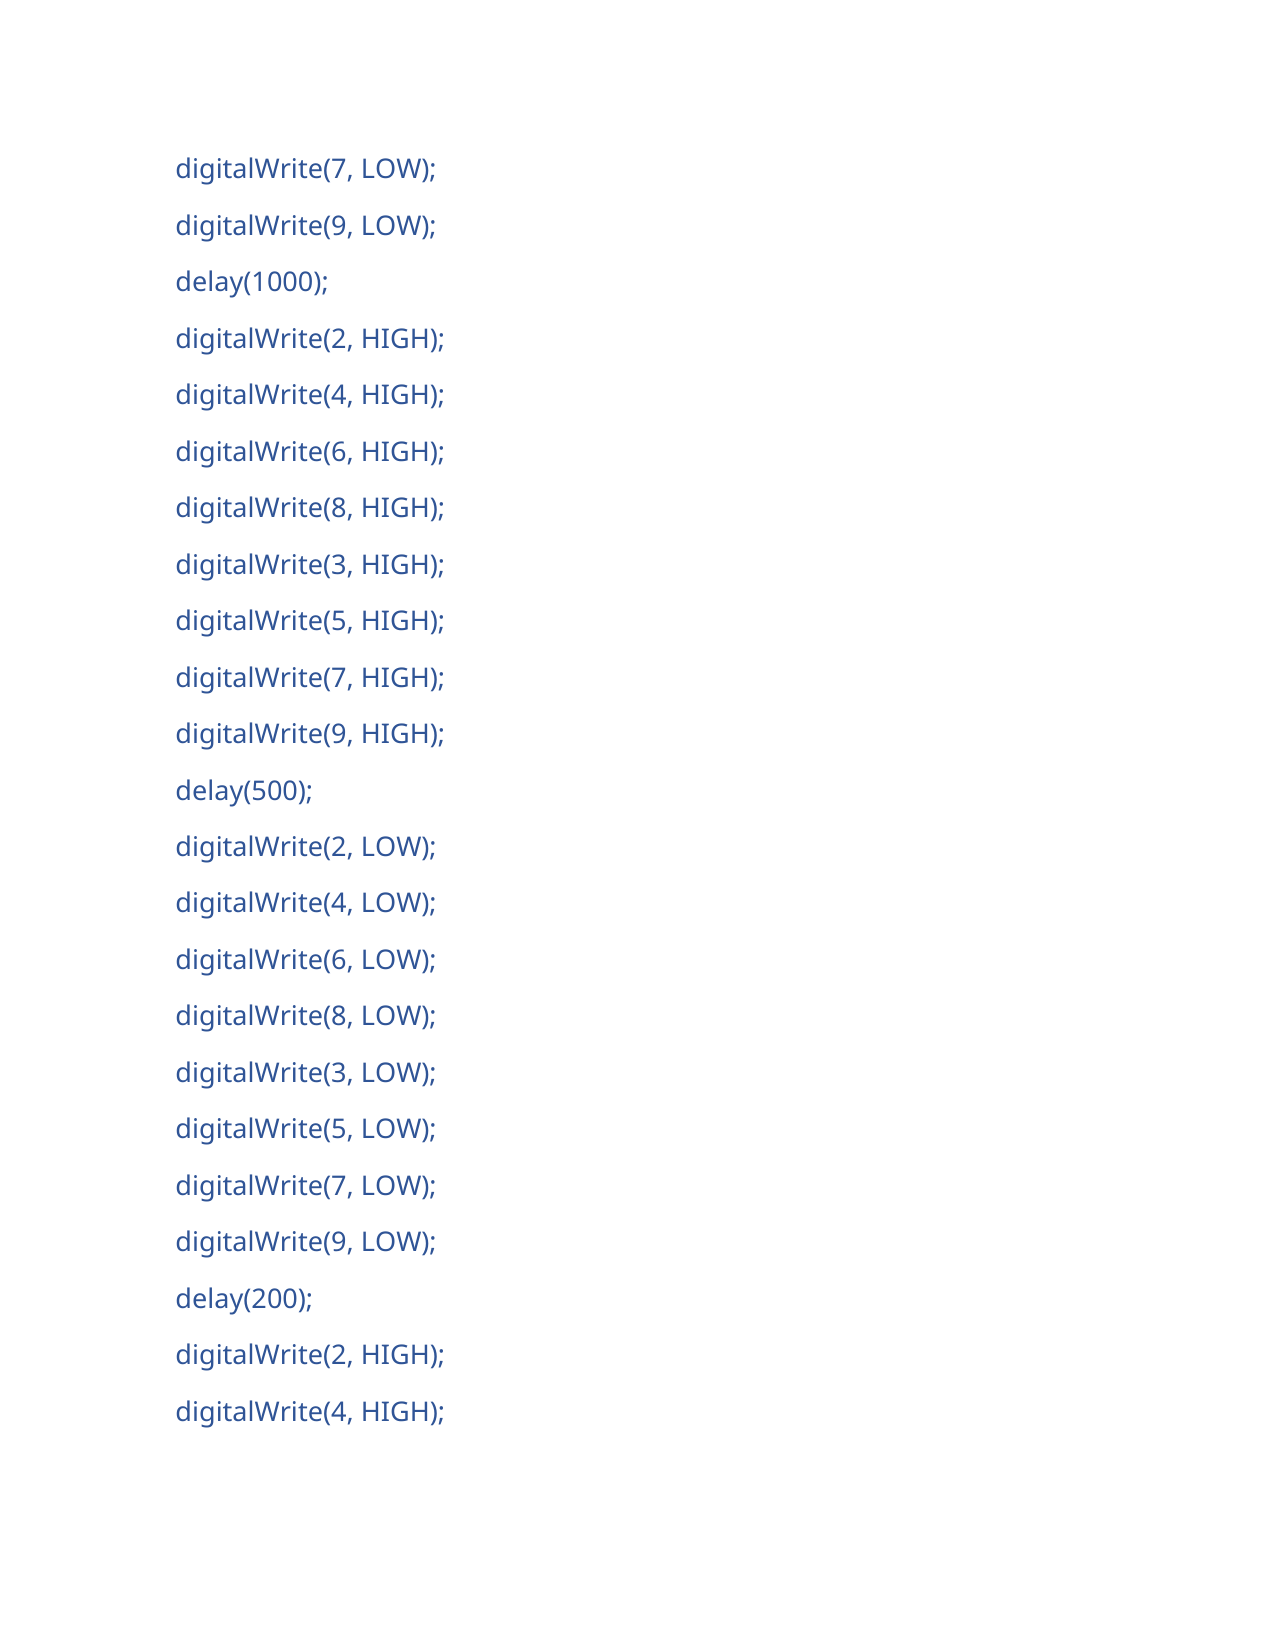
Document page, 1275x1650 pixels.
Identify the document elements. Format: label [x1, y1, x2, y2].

table_header [150, 150, 1124, 1448]
